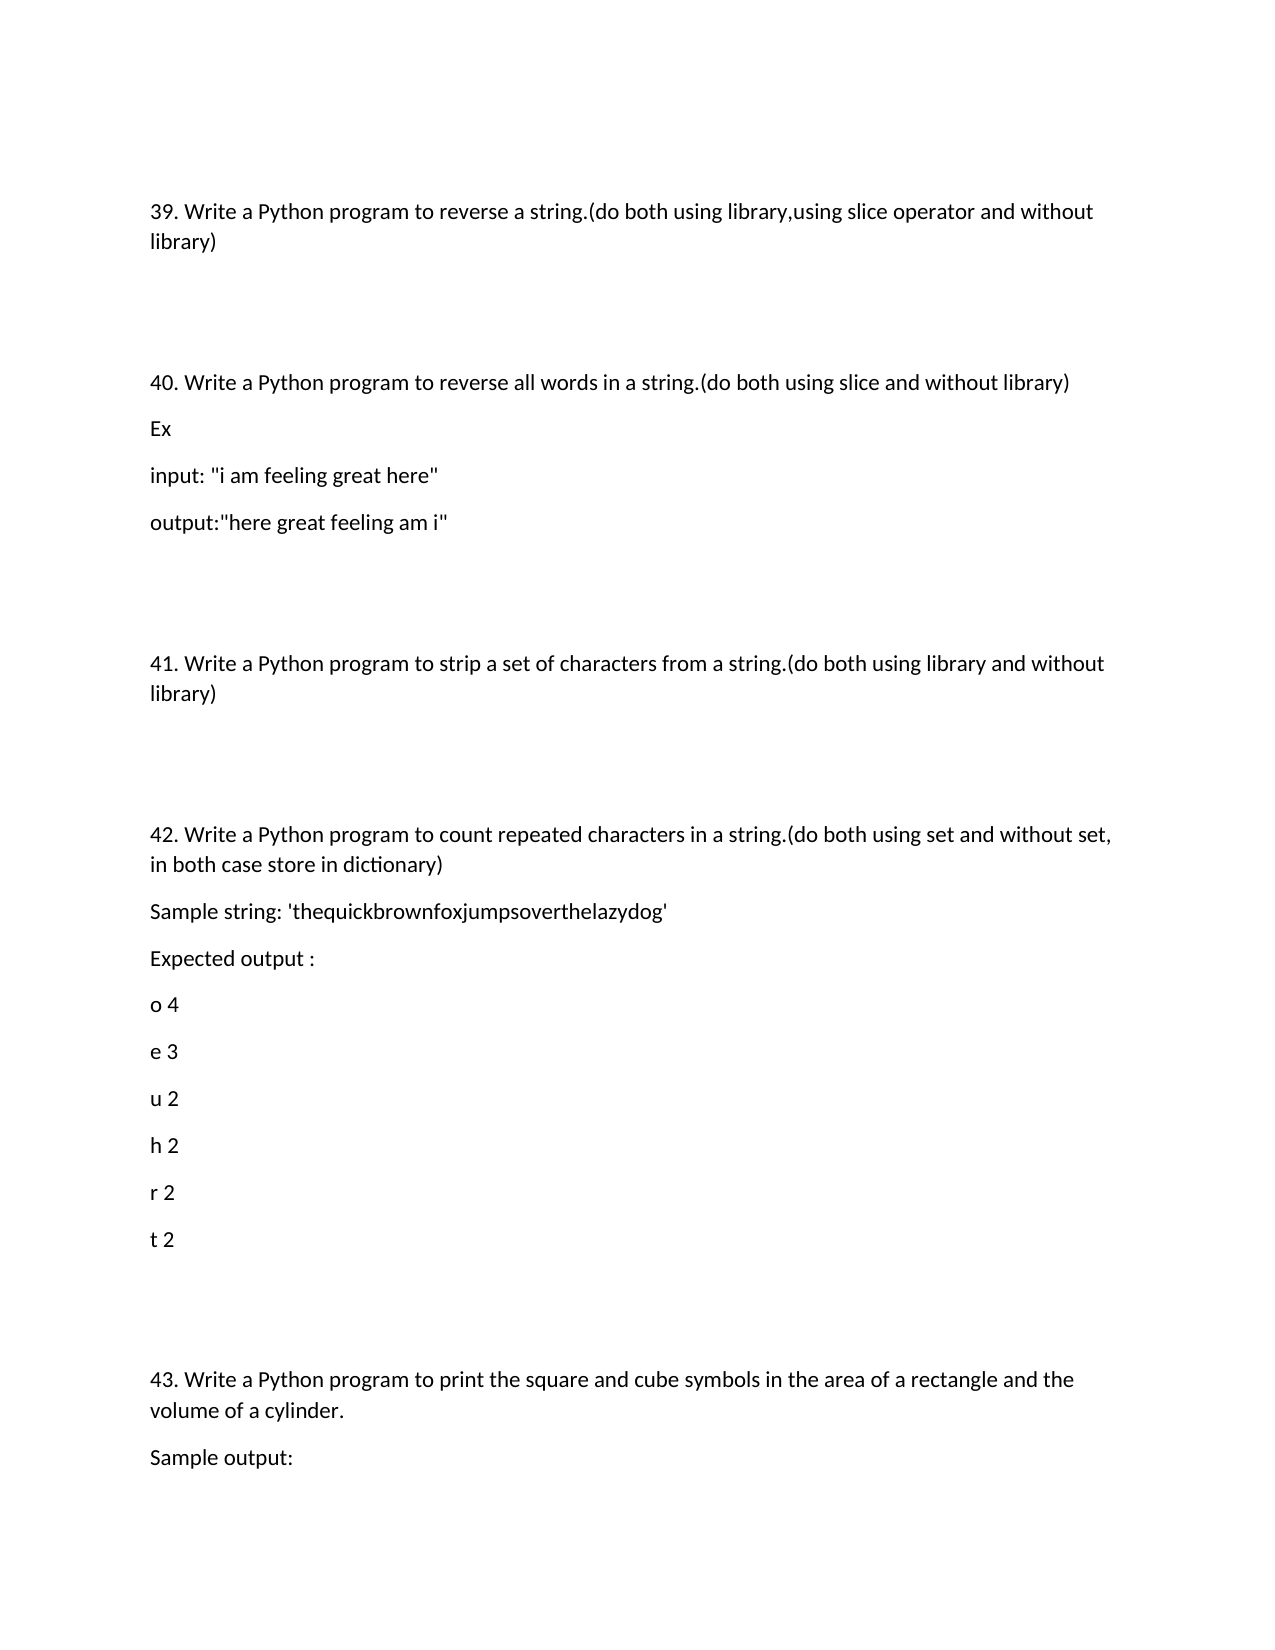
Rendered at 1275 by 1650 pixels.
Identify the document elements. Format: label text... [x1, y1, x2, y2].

text 39. Write a Python program to reverse a string.(do both using library,using slice operator and without library) [150, 197, 1125, 255]
text Expected output : [150, 944, 1125, 972]
text u 2 [150, 1084, 1125, 1112]
text output:"here great feeling am i" [150, 508, 1125, 536]
text 42. Write a Python program to count repeated characters in a string.(do both using set and without set, in both case store in dictionary) [150, 820, 1125, 878]
text o 4 [150, 991, 1125, 1019]
text h 2 [150, 1131, 1125, 1159]
text t 2 [150, 1225, 1125, 1253]
text input: "i am feeling great here" [150, 461, 1125, 489]
text 43. Write a Python program to print the square and cube symbols in the area of a rectangle and the volume of a cylinder. [150, 1366, 1125, 1424]
text Ex [150, 414, 1125, 443]
text e 3 [150, 1037, 1125, 1066]
text 41. Write a Python program to strip a set of characters from a string.(do both using library and without library) [150, 649, 1125, 707]
text Sample string: 'thequickbrownfoxjumpsoverthelazydog' [150, 897, 1125, 925]
text 40. Write a Python program to reverse all words in a string.(do both using slice and without library) [150, 368, 1125, 396]
text r 2 [150, 1178, 1125, 1206]
text Sample output: [150, 1443, 1125, 1471]
